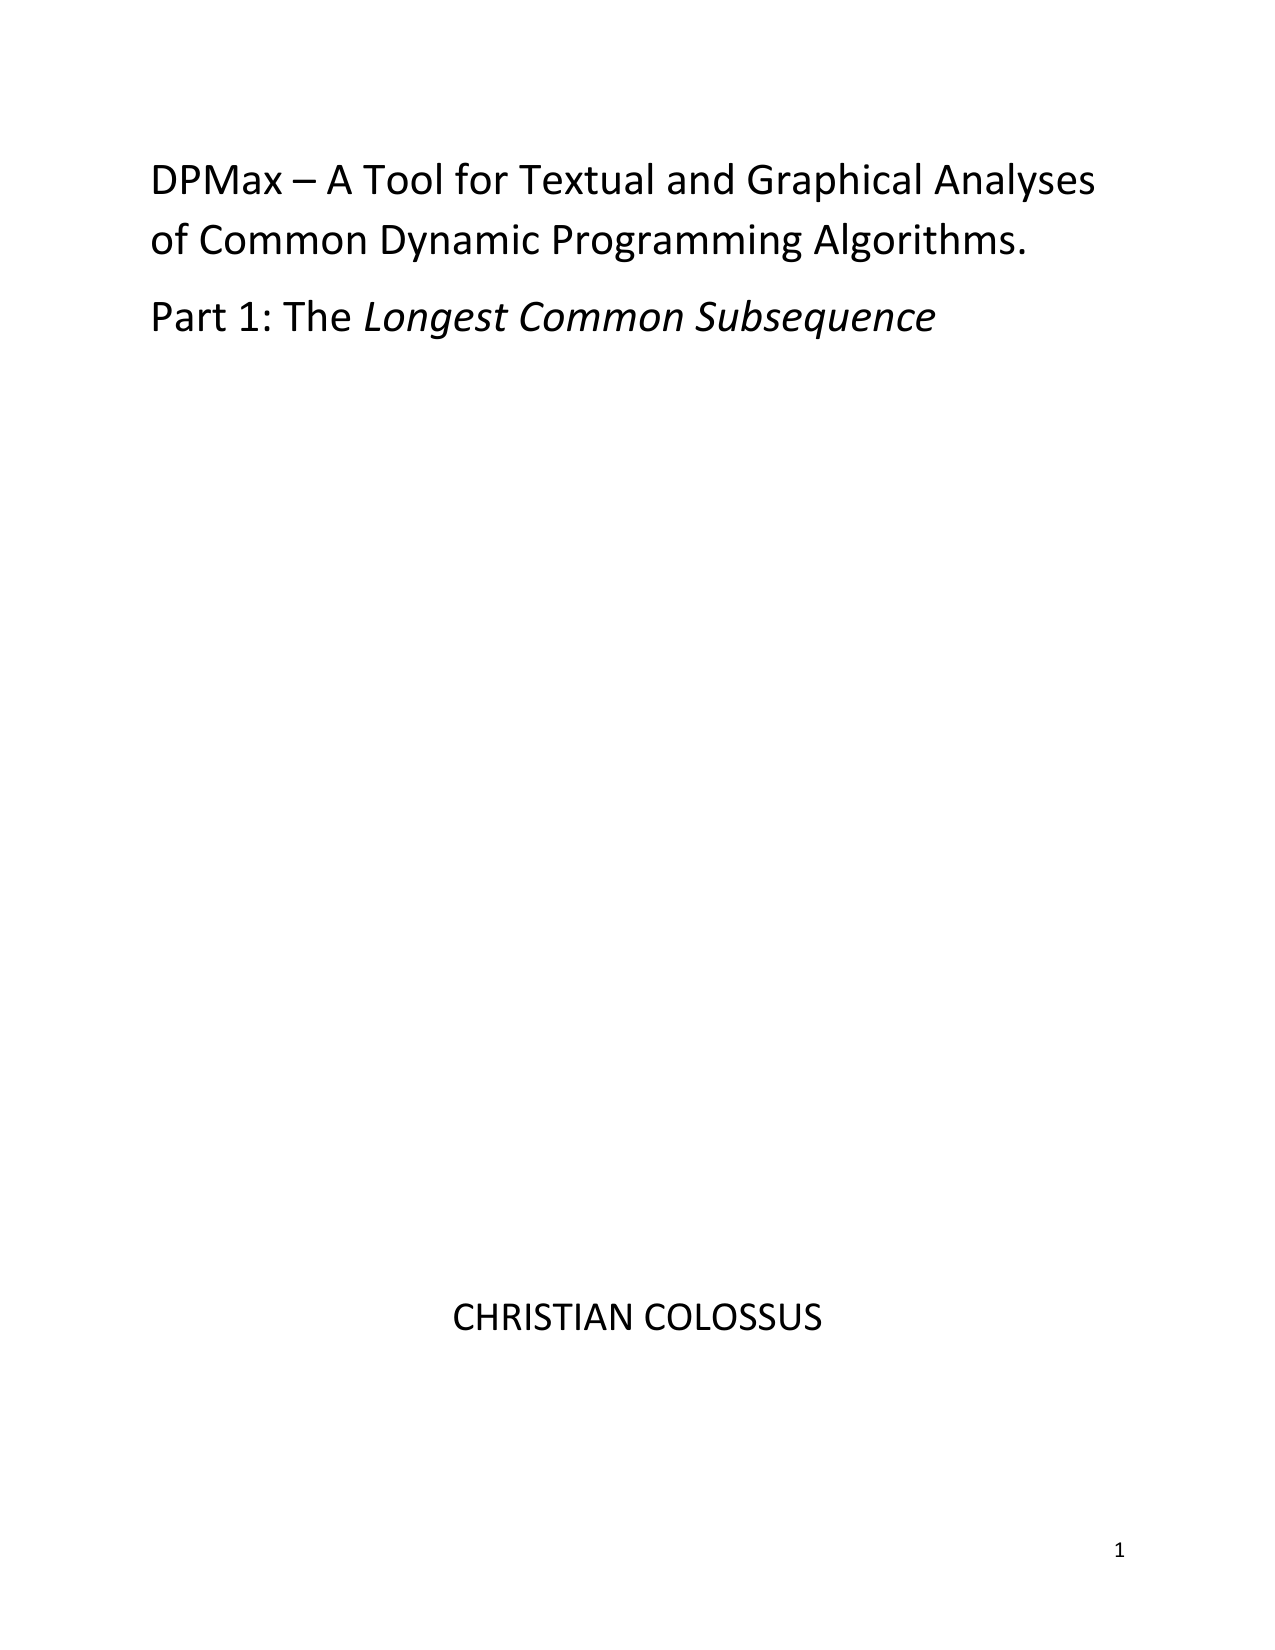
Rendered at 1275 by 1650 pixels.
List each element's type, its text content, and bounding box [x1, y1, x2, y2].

text CHRISTIAN COLOSSUS [150, 1290, 1125, 1341]
text DPMax – A Tool for Textual and Graphical Analyses of Common Dynamic Programming Algorithms. [150, 150, 1125, 266]
text Part 1: The Longest Common Subsequence [150, 287, 1125, 343]
